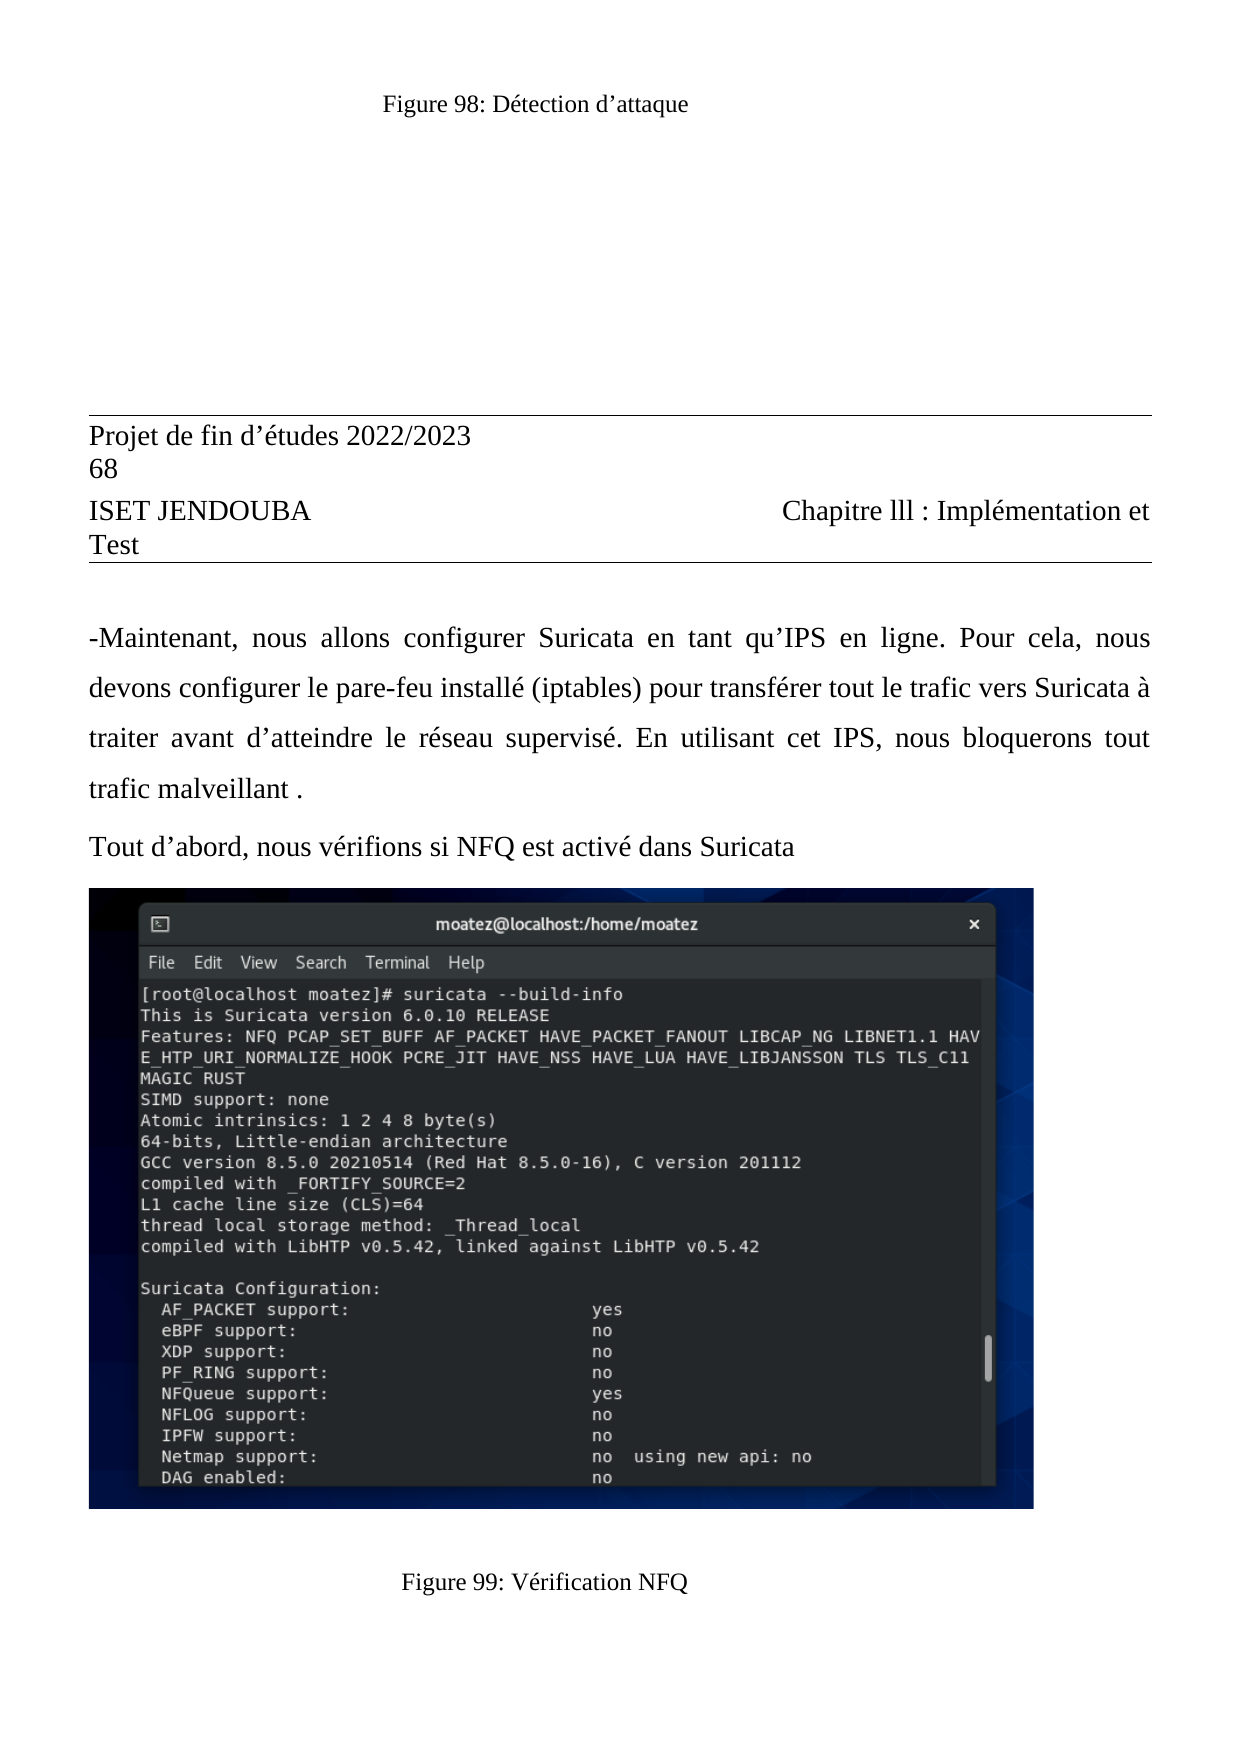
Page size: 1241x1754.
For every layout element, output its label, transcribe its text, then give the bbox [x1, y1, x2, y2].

text Figure 98: Détection d’attaque [89, 89, 1152, 117]
picture [88, 888, 1034, 1509]
text -Maintenant, nous allons configurer Suricata en tant qu’IPS en ligne. Pour cela, nous devons configurer le pare-feu installé (iptables) pour transférer tout le trafic vers Suricata à traiter avant d’atteindre le réseau supervisé. En utilisant cet IPS, nous bloquerons tout trafic malveillant . [89, 620, 1152, 804]
text Projet de fin d’études 2022/2023 68 [89, 416, 1152, 485]
text ISET JENDOUBA Chapitre lll : Implémentation et Test [89, 493, 1152, 562]
text Tout d’abord, nous vérifions si NFQ est activé dans Suricata [89, 829, 1152, 863]
text Figure 99: Vérification NFQ [89, 1567, 1152, 1596]
